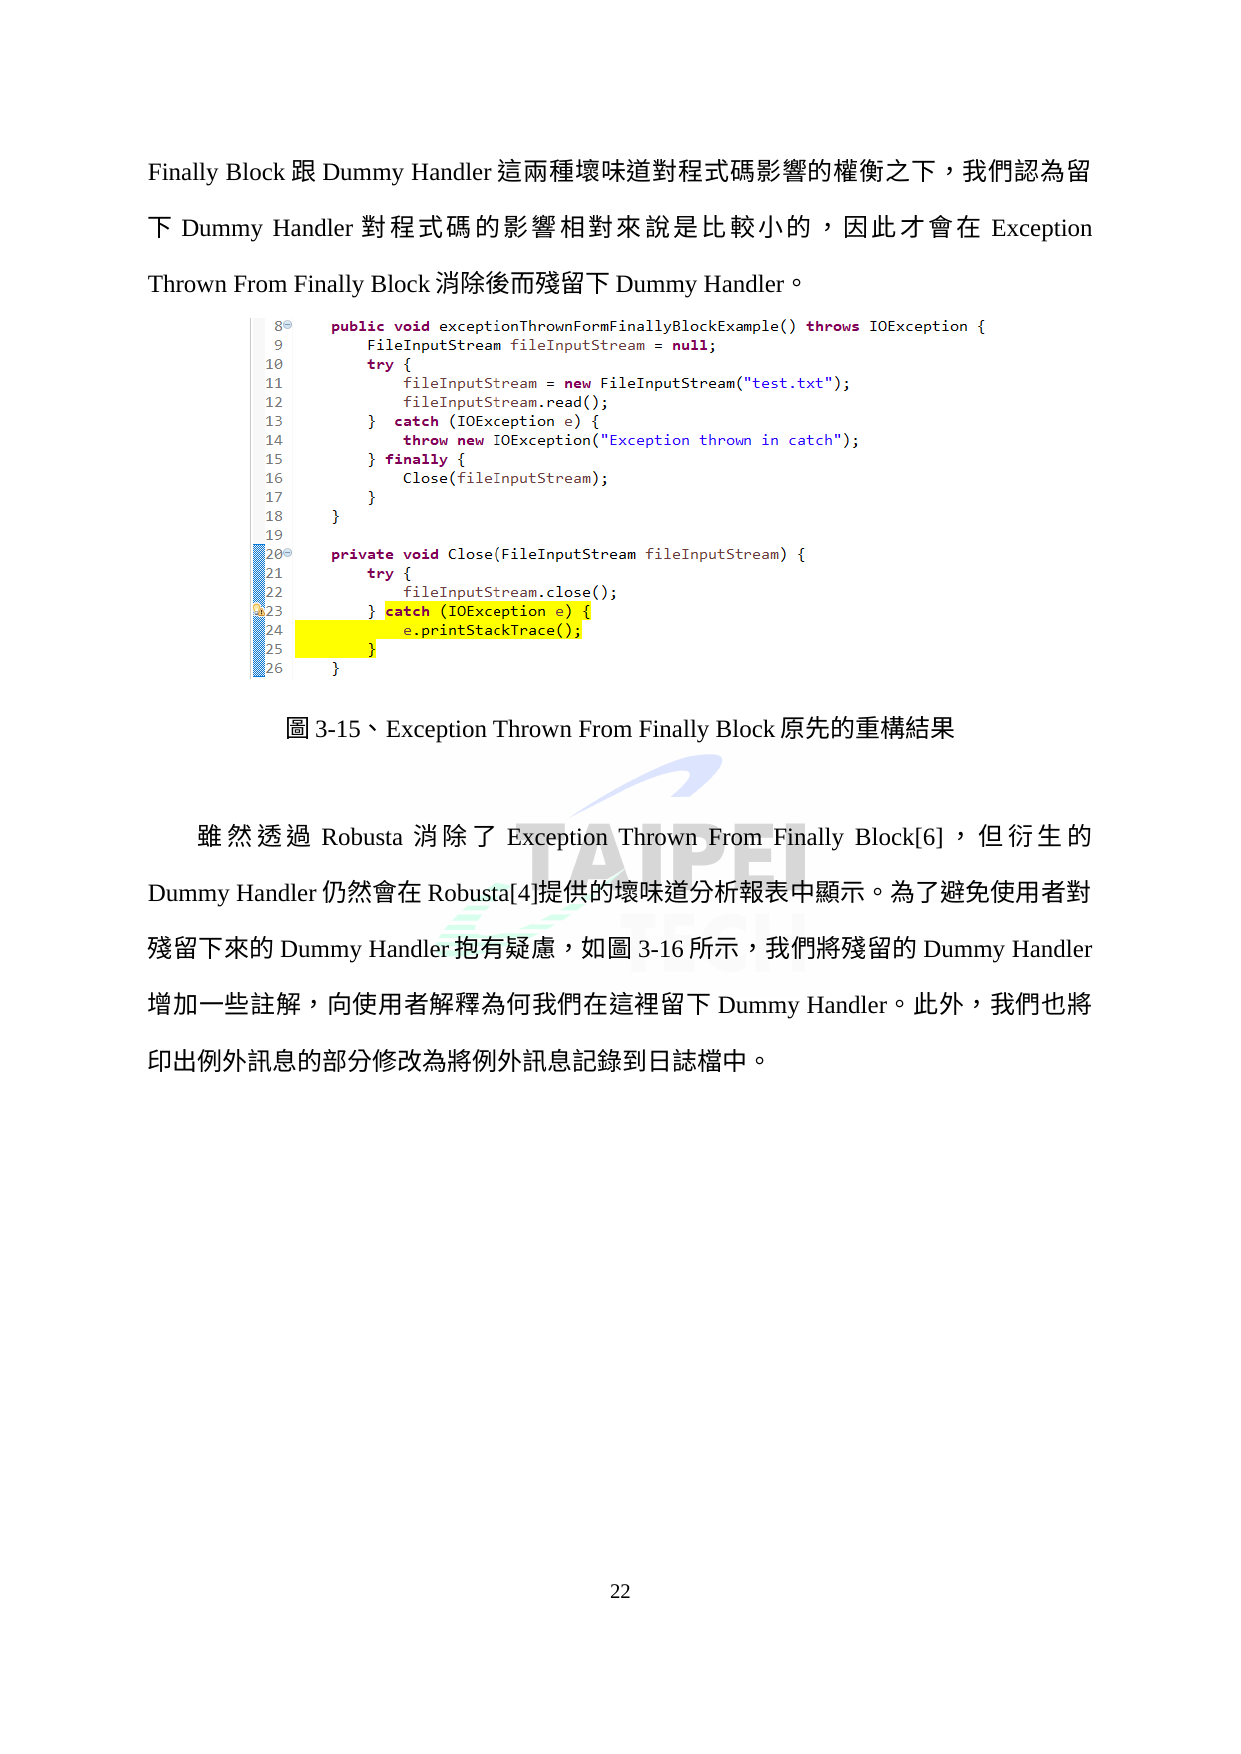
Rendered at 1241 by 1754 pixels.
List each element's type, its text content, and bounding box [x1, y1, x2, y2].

picture [249, 318, 991, 679]
text 雖然透過Robusta消除了Exception Thrown From Finally Block[6]，但衍生的Dummy Handler仍然會在Robusta[4]提供的壞味道分析報表中顯示。為了避免使用者對殘留下來的Dummy Handler抱有疑慮，如圖3-16所示，我們將殘留的Dummy Handler增加一些註解，向使用者解釋為何我們在這裡留下Dummy Handler。此外，我們也將印出例外訊息的部分修改為將例外訊息記錄到日誌檔中。 [148, 816, 1092, 1078]
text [148, 151, 1092, 301]
text 圖3-15、Exception Thrown From Finally Block原先的重構結果 [148, 708, 1092, 746]
